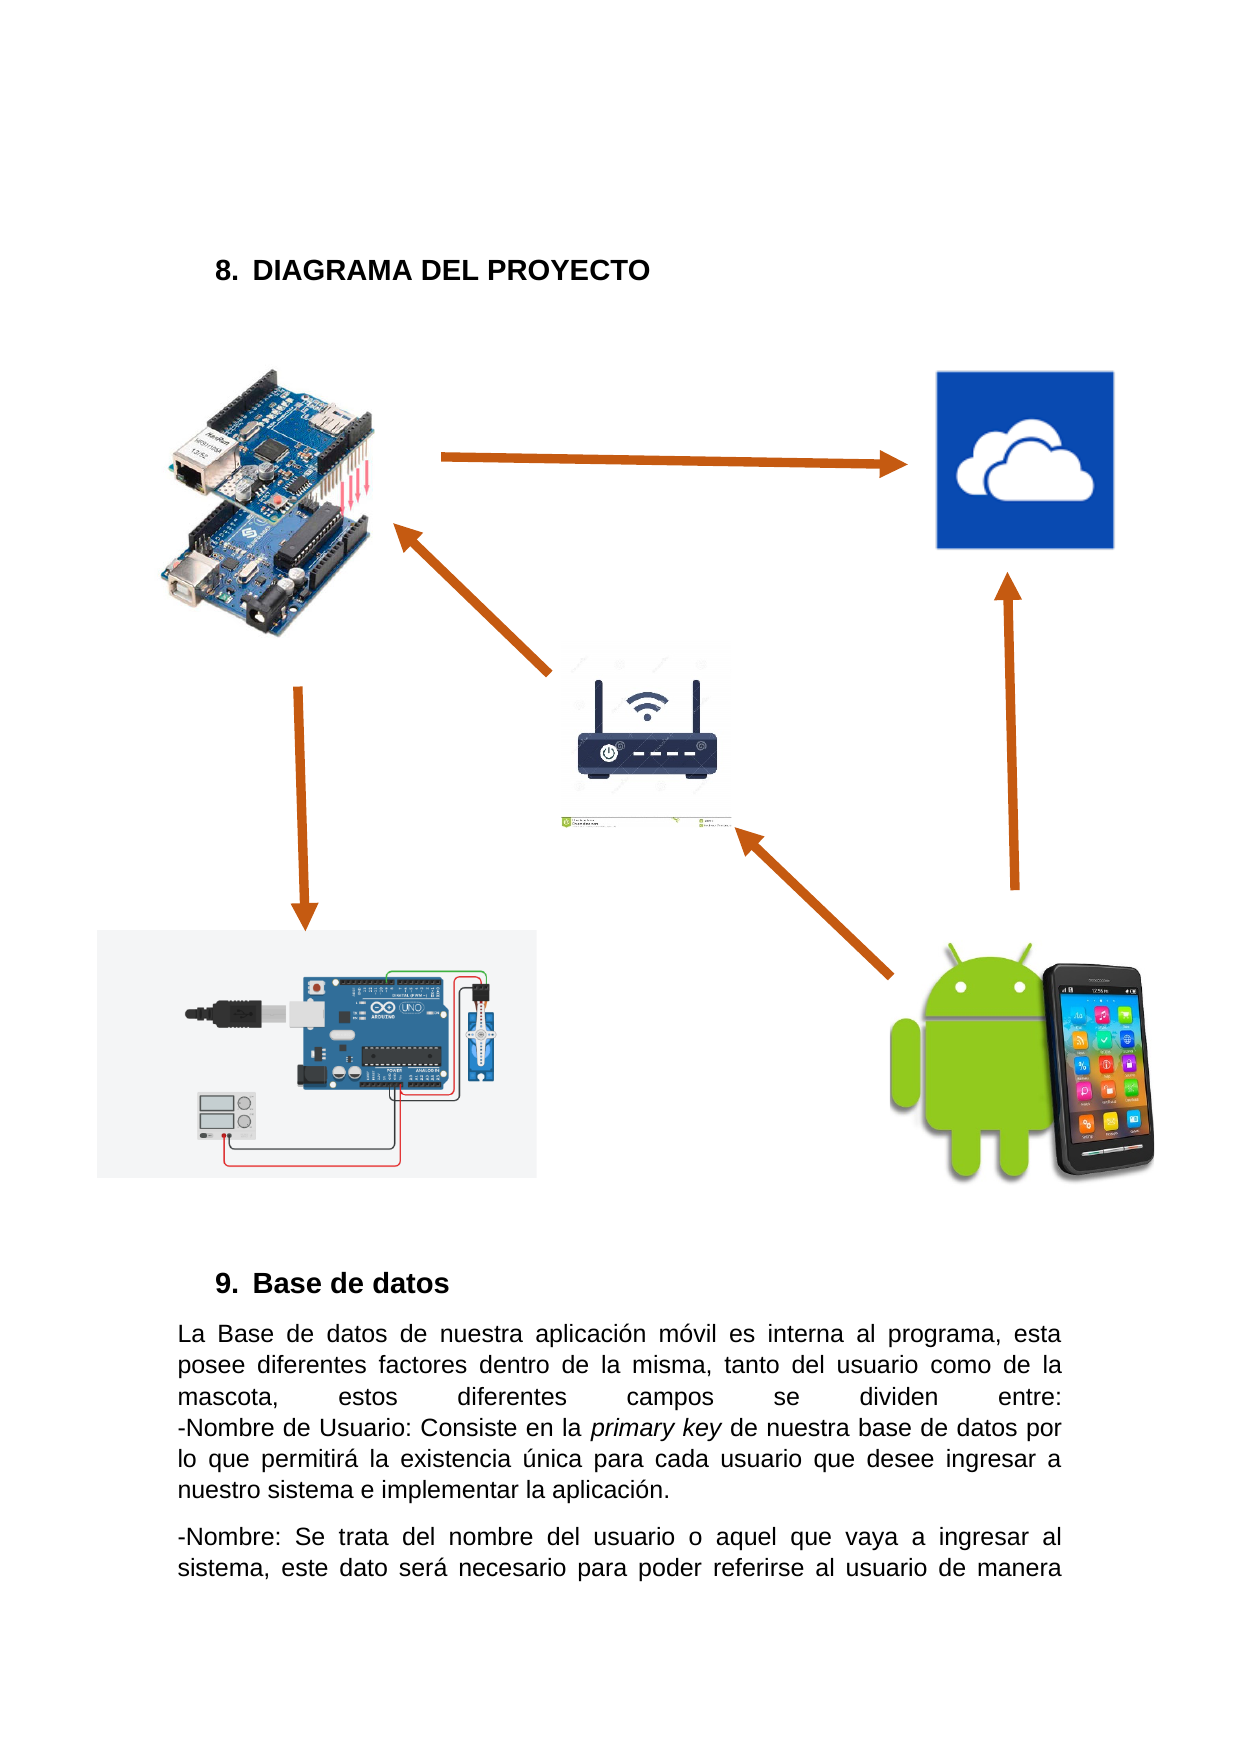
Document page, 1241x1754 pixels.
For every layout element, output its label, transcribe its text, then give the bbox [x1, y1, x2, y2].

picture [150, 364, 375, 639]
picture [888, 929, 1154, 1196]
list Base de datos [215, 1267, 1063, 1300]
list DIAGRAMA DEL PROYECTO [215, 253, 1063, 287]
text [177, 1522, 1063, 1582]
picture [559, 641, 732, 826]
picture [928, 364, 1120, 555]
text La Base de datos de nuestra aplicación móvil es interna al programa, esta posee diferentes factores dentro de la misma, tanto del usuario como de la mascota, estos diferentes campos se dividen entre: -Nombre de Usuario: Consiste en la primary key de nuestra base de datos por lo que permitirá la existencia única para cada usuario que desee ingresar a nuestro sistema e implementar la aplicación. [177, 1319, 1063, 1503]
